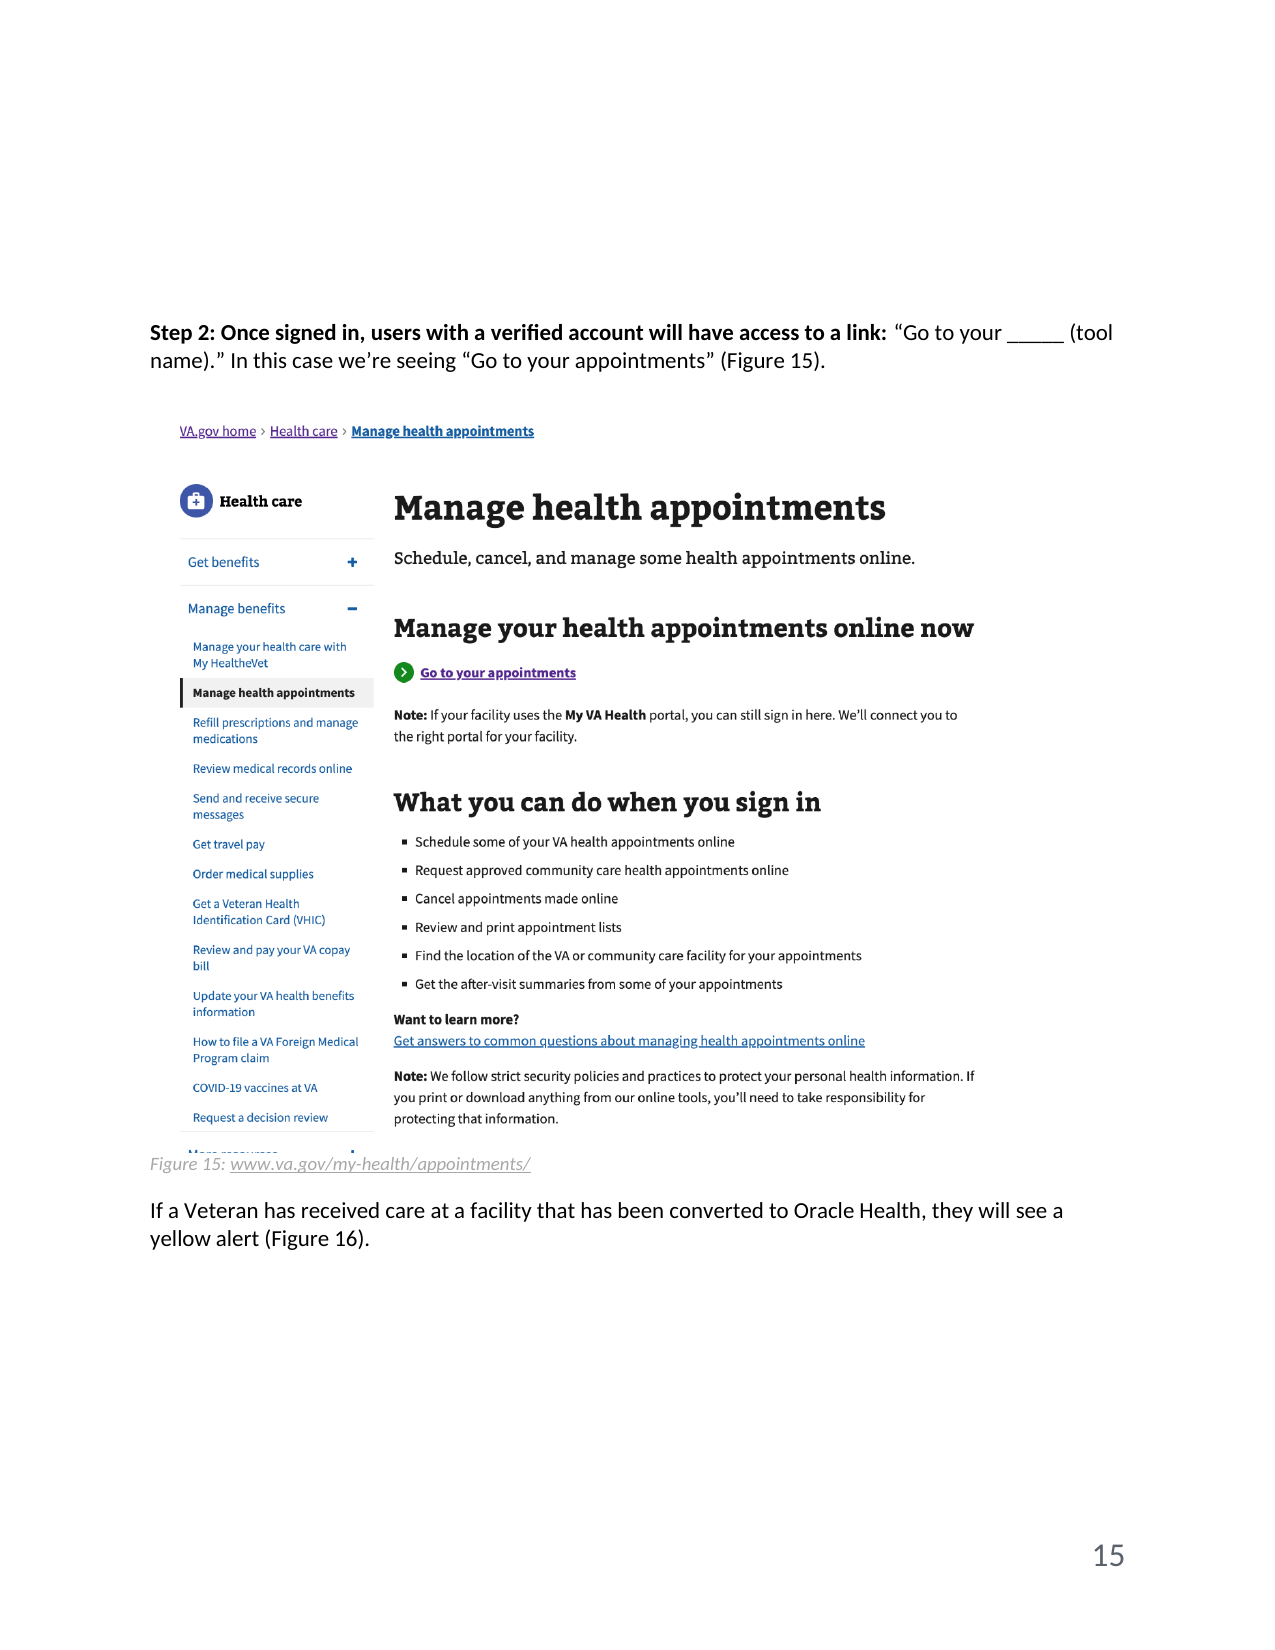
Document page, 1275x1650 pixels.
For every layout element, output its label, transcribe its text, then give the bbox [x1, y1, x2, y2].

text Figure 15: www.va.gov/my-health/appointments/ [150, 1153, 1125, 1175]
text If a Veteran has received care at a facility that has been converted to Oracle Health, they will see a yellow alert (Figure 16). [150, 1196, 1125, 1252]
picture [150, 402, 1125, 1153]
text Step 2: Once signed in, users with a verified account will have access to a link: “Go to your _____ (tool name).” In this case we’re seeing “Go to your appointments” (Figure 15). [150, 318, 1125, 374]
